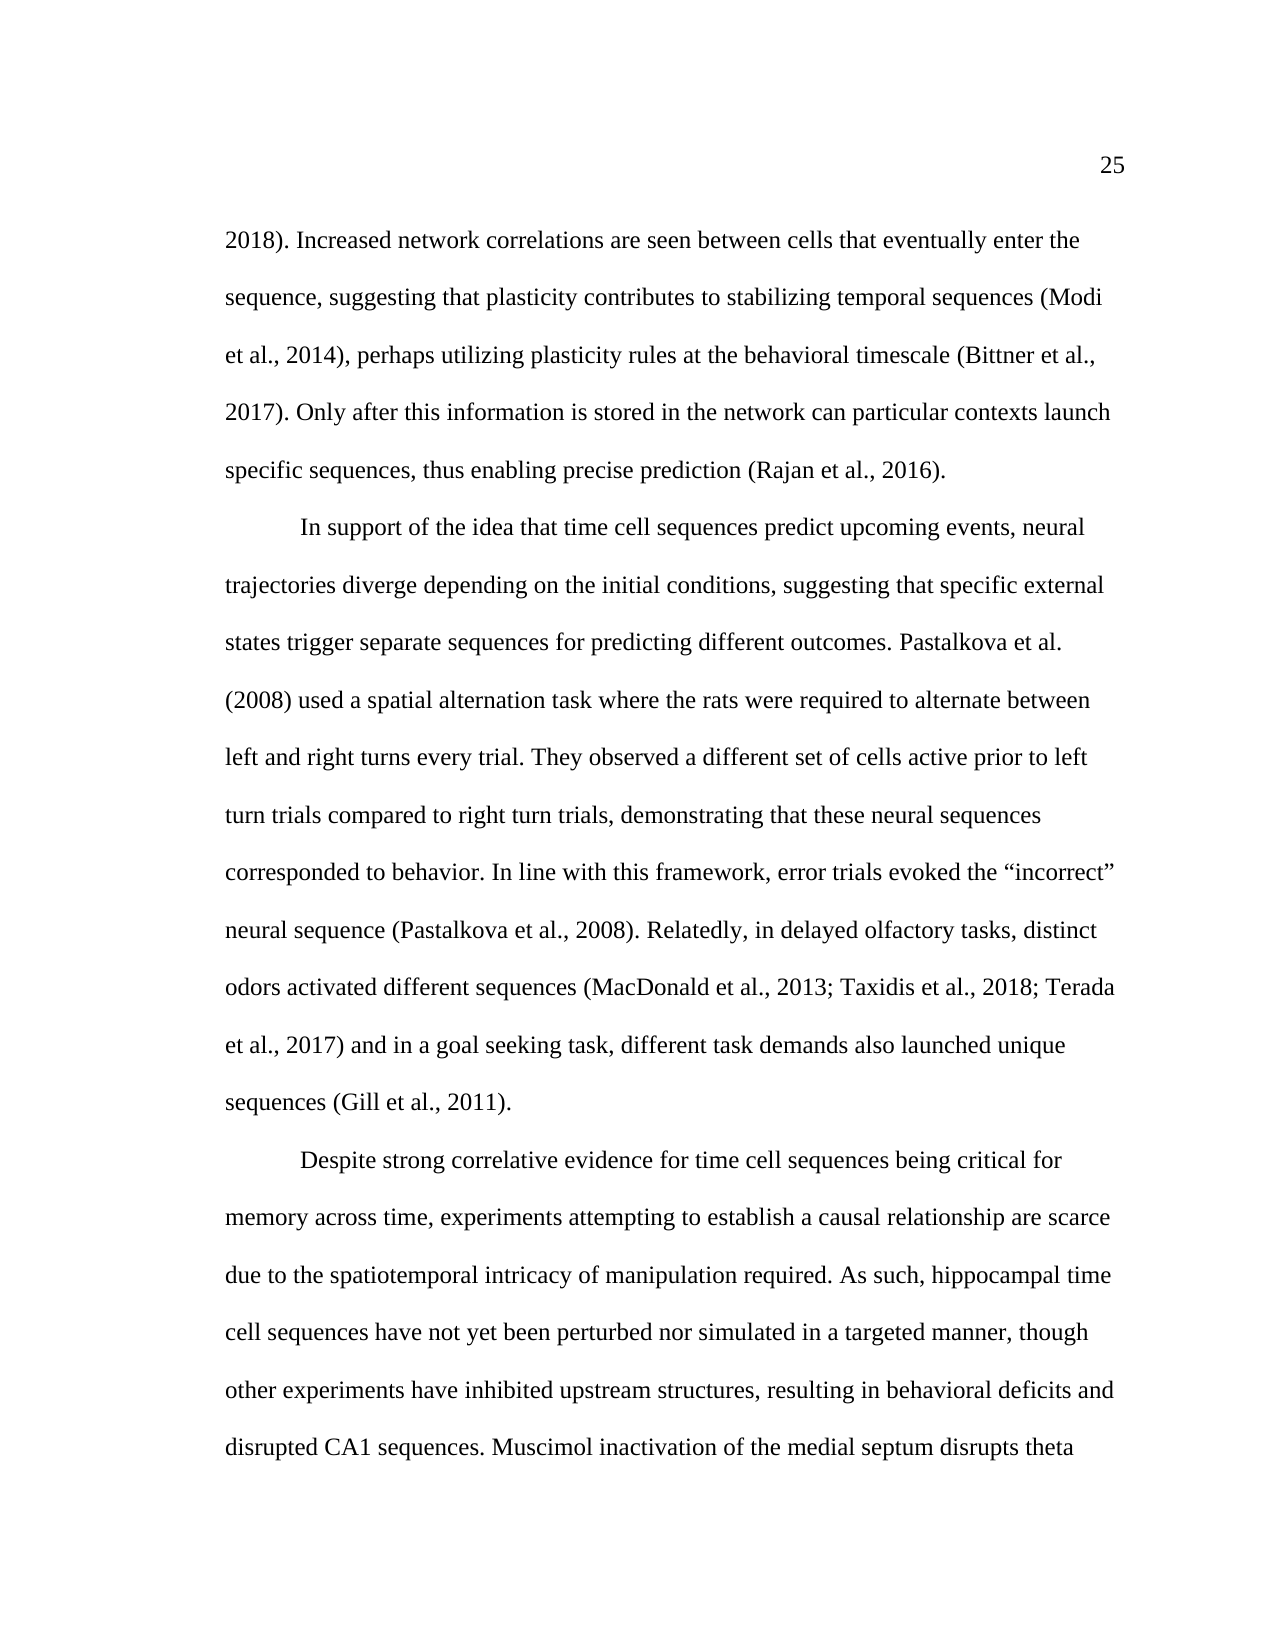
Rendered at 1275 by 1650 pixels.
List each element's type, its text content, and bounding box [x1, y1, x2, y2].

text In support of the idea that time cell sequences predict upcoming events, neural trajectories diverge depending on the initial conditions, suggesting that specific external states trigger separate sequences for predicting different outcomes. Pastalkova et al. (2008) used a spatial alternation task where the rats were required to alternate between left and right turns every trial. They observed a different set of cells active prior to left turn trials compared to right turn trials, demonstrating that these neural sequences corresponded to behavior. In line with this framework, error trials evoked the “incorrect” neural sequence (Pastalkova et al., 2008). Relatedly, in delayed olfactory tasks, distinct odors activated different sequences (MacDonald et al., 2013; Taxidis et al., 2018; Terada et al., 2017) and in a goal seeking task, different task demands also launched unique sequences (Gill et al., 2011). [225, 512, 1125, 1116]
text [225, 1145, 1125, 1461]
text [225, 225, 1125, 484]
